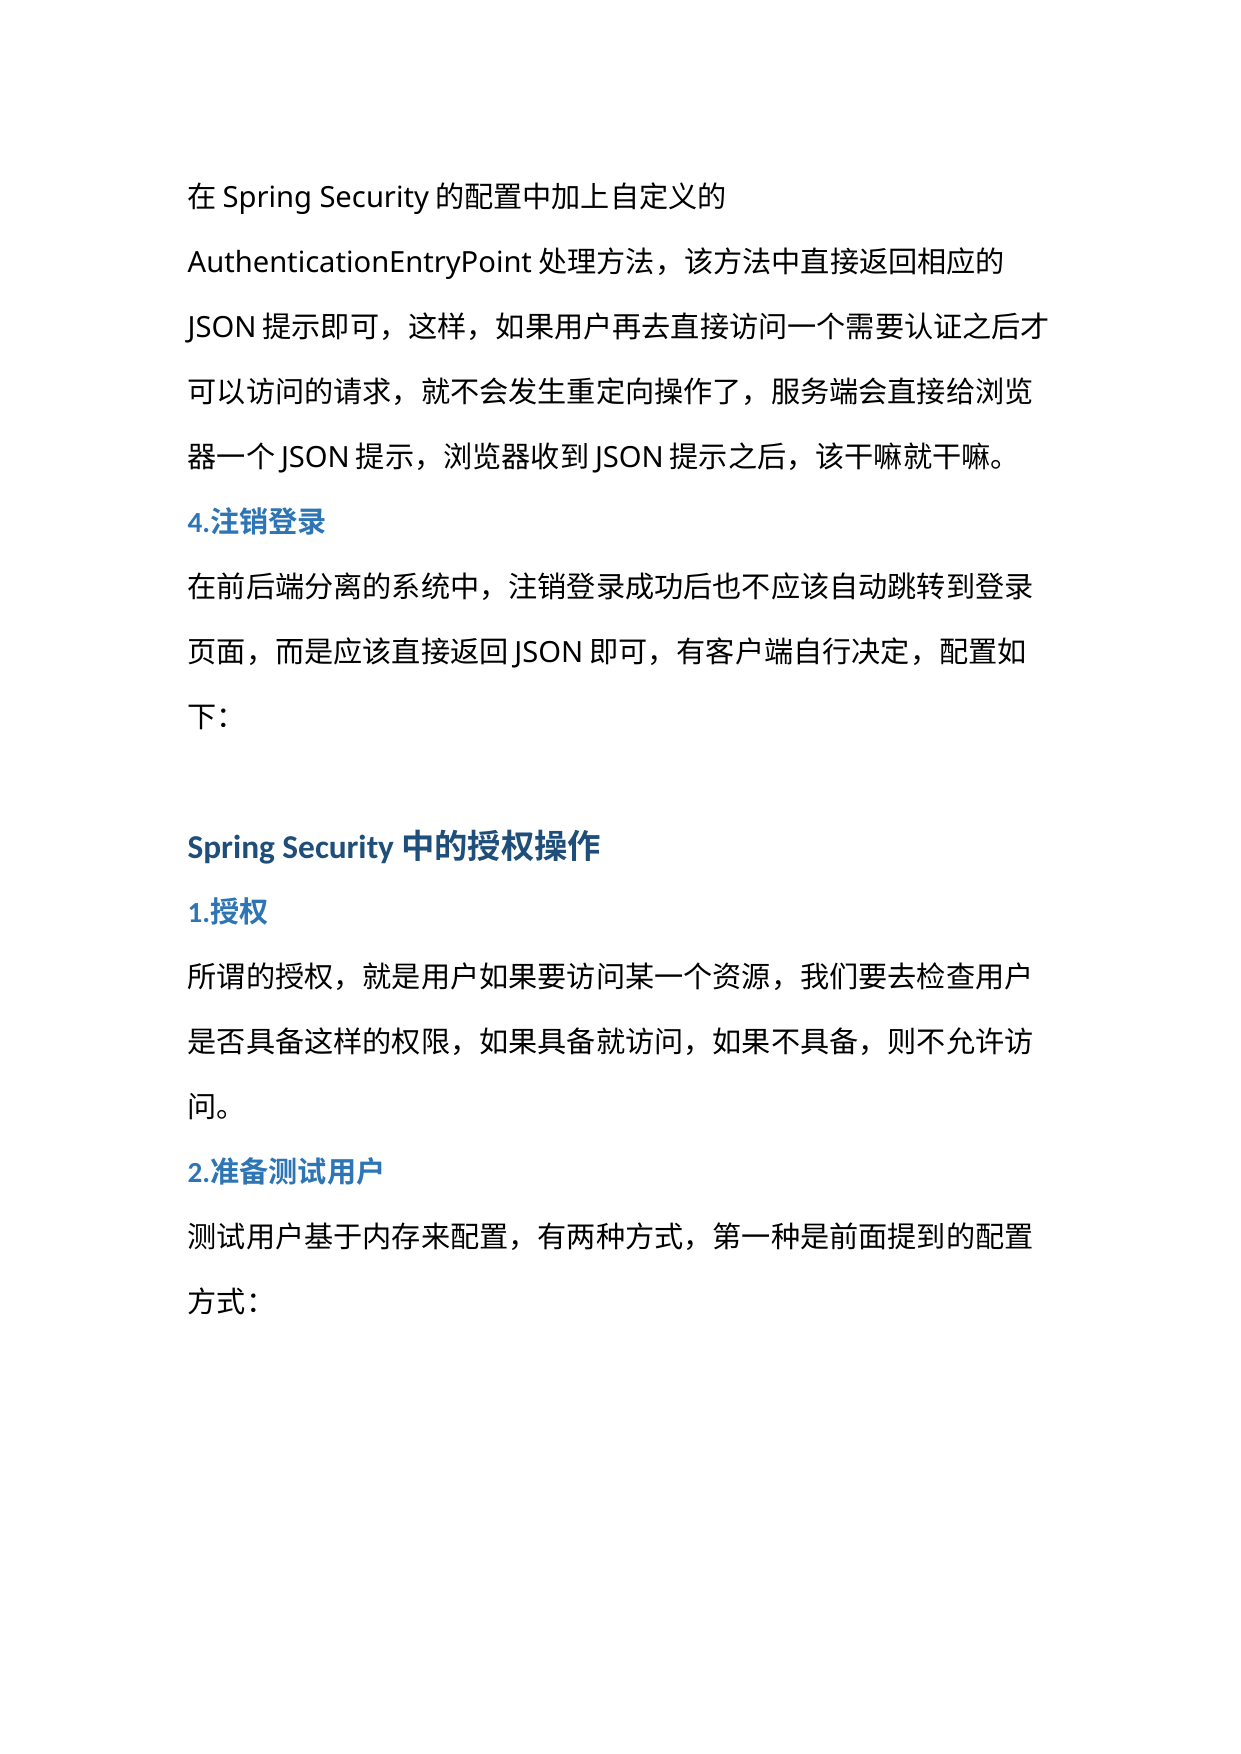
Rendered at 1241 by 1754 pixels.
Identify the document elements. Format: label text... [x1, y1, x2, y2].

text 在Spring Security的配置中加上自定义的AuthenticationEntryPoint处理方法，该方法中直接返回相应的JSON提示即可，这样，如果用户再去直接访问一个需要认证之后才可以访问的请求，就不会发生重定向操作了，服务端会直接给浏览器一个JSON提示，浏览器收到JSON提示之后，该干嘛就干嘛。 [187, 162, 1053, 487]
text 4.注销登录 [187, 487, 1053, 552]
text 2.准备测试用户 [187, 1137, 1053, 1202]
text Spring Security中的授权操作 [187, 812, 1053, 877]
text 测试用户基于内存来配置，有两种方式，第一种是前面提到的配置方式： [187, 1202, 1053, 1332]
text 所谓的授权，就是用户如果要访问某一个资源，我们要去检查用户是否具备这样的权限，如果具备就访问，如果不具备，则不允许访问。 [187, 942, 1053, 1137]
text 在前后端分离的系统中，注销登录成功后也不应该自动跳转到登录页面，而是应该直接返回JSON即可，有客户端自行决定，配置如下： [187, 552, 1053, 747]
text 1.授权 [187, 877, 1053, 942]
